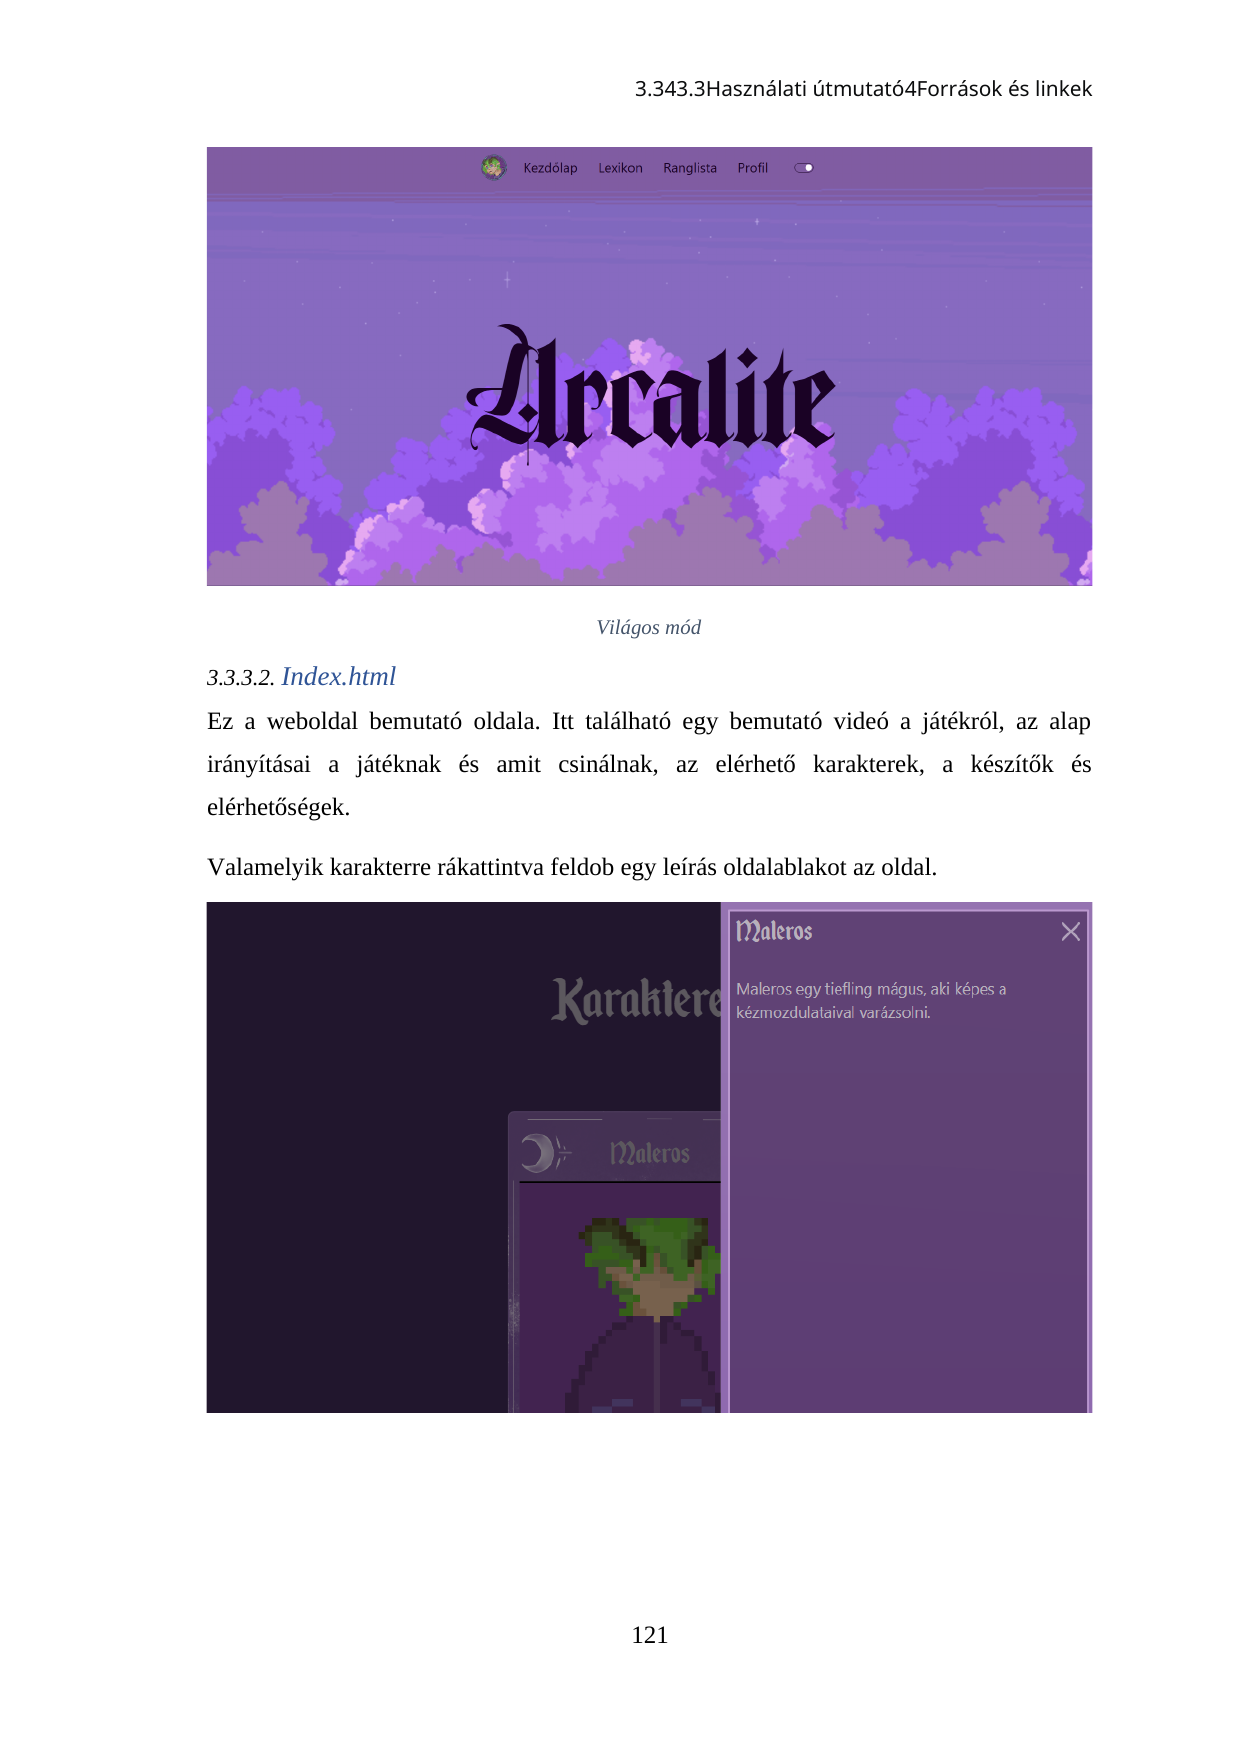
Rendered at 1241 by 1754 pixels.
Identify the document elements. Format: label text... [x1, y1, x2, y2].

text Valamelyik karakterre rákattintva feldob egy leírás oldalablakot az oldal. [207, 852, 1092, 881]
picture [206, 902, 1093, 1413]
text Ez a weboldal bemutató oldala. Itt található egy bemutató videó a játékról, az alap irányításai a játéknak és amit csinálnak, az elérhető karakterek, a készítők és elérhetőségek. [207, 706, 1092, 821]
picture [206, 147, 1093, 586]
text Világos mód [207, 615, 1092, 639]
subtitle Index.html [207, 659, 1092, 691]
